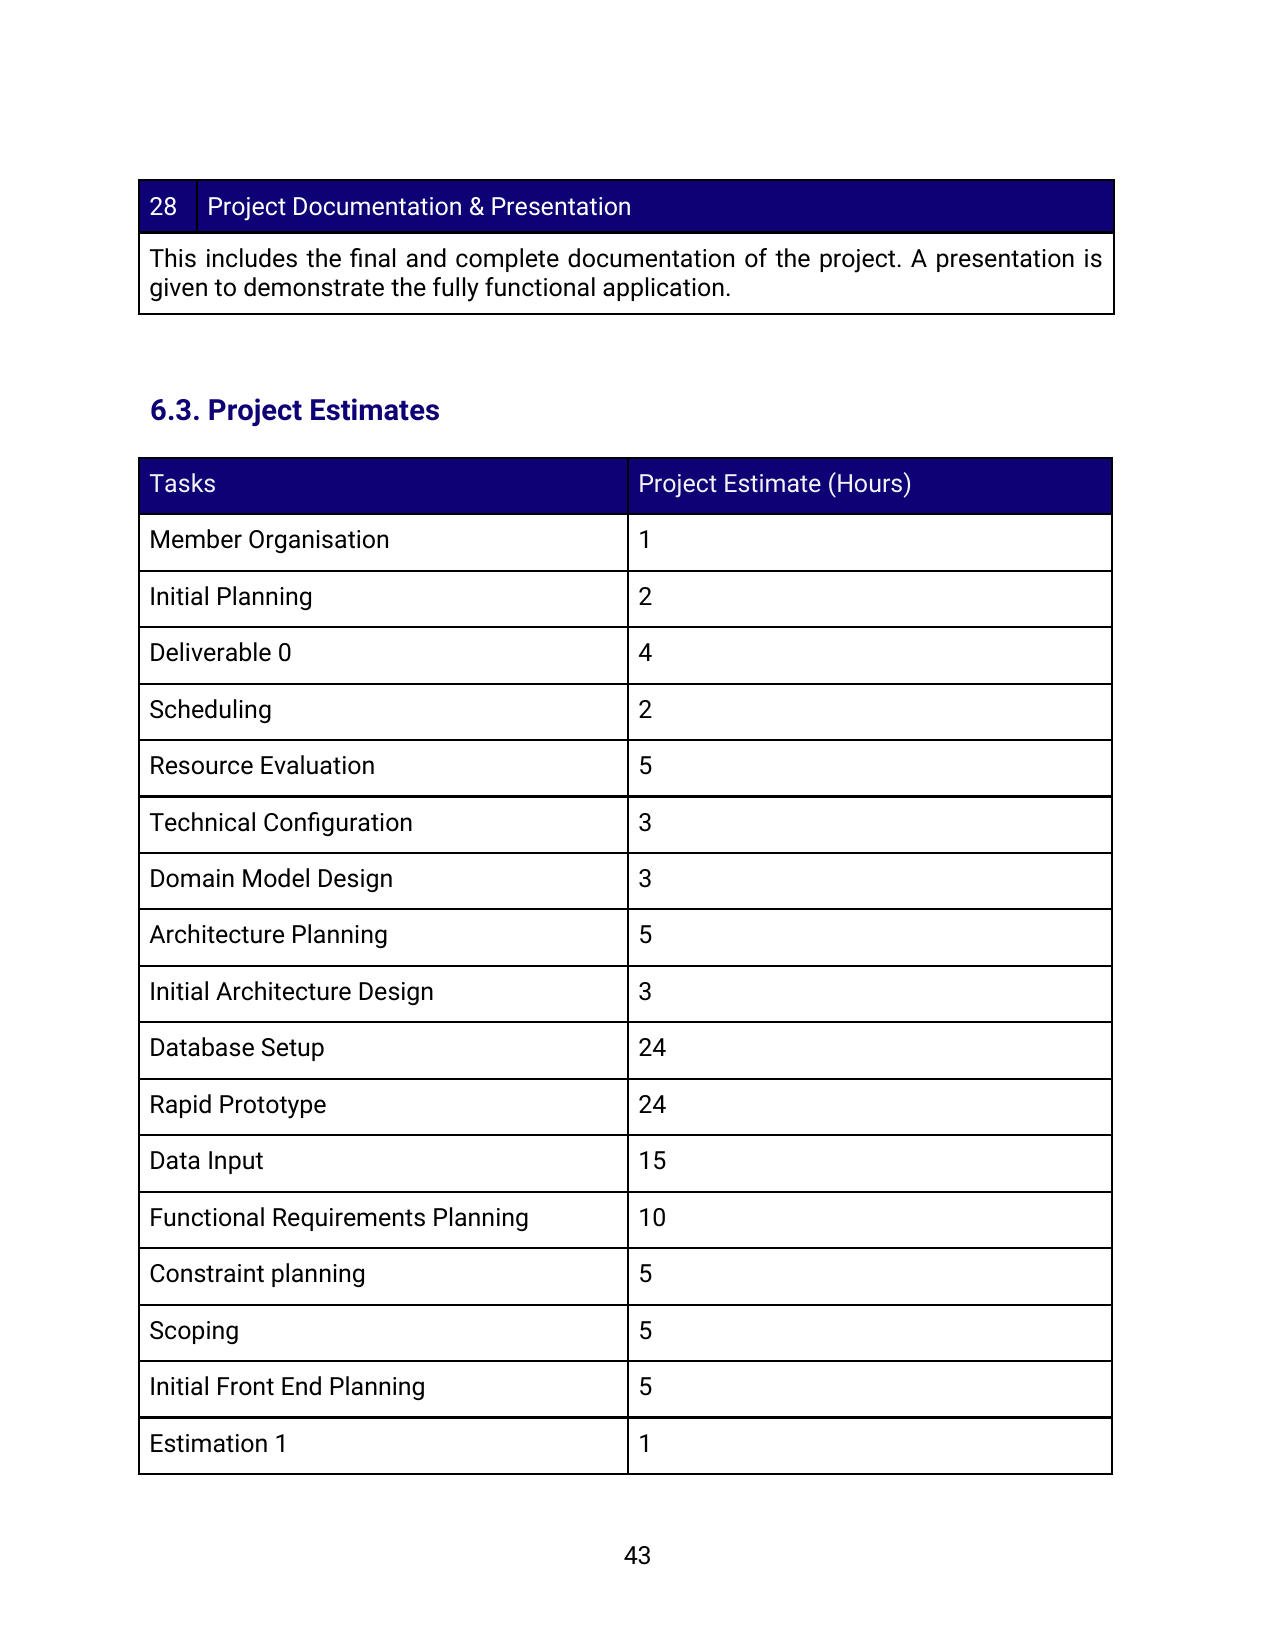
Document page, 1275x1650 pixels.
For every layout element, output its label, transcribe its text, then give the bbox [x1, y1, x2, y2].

table_cell Data Input [140, 1136, 627, 1191]
table_cell This includes the final and complete documentation of the project. A presentation is given to demonstrate the fully functional application. [140, 234, 1113, 313]
table_cell 24 [629, 1080, 1111, 1134]
table_cell Estimation 1 [140, 1419, 627, 1473]
table_cell 1 [629, 515, 1111, 569]
table_cell 2 [629, 572, 1111, 626]
table_cell 15 [629, 1136, 1111, 1191]
table_cell Deliverable 0 [140, 628, 627, 682]
table_cell Scheduling [140, 685, 627, 739]
table_header Tasks [140, 459, 627, 513]
table_cell Member Organisation [140, 515, 627, 569]
table_cell Resource Evaluation [140, 741, 627, 795]
table_cell 5 [629, 1362, 1111, 1416]
table_header Project Estimate (Hours) [629, 459, 1111, 513]
table_cell 3 [629, 798, 1111, 852]
table_cell 3 [629, 854, 1111, 908]
table_header Project Documentation & Presentation [198, 181, 1113, 231]
table_cell Functional Requirements Planning [140, 1193, 627, 1247]
subtitle 6.3. Project Estimates [150, 393, 1125, 427]
table_cell 10 [629, 1193, 1111, 1247]
table_cell Technical Configuration [140, 798, 627, 852]
table_cell Database Setup [140, 1023, 627, 1078]
table_cell 5 [629, 1249, 1111, 1303]
table_header 28 [140, 181, 196, 231]
table_cell 3 [629, 967, 1111, 1021]
table_cell Scoping [140, 1306, 627, 1360]
table_cell Constraint planning [140, 1249, 627, 1303]
table_cell 1 [629, 1419, 1111, 1473]
table_cell 24 [629, 1023, 1111, 1078]
table_cell Domain Model Design [140, 854, 627, 908]
table_cell Initial Front End Planning [140, 1362, 627, 1416]
table_cell 2 [629, 685, 1111, 739]
table_cell Rapid Prototype [140, 1080, 627, 1134]
table_cell 4 [629, 628, 1111, 682]
table_cell Initial Planning [140, 572, 627, 626]
table_cell 5 [629, 741, 1111, 795]
table_cell Initial Architecture Design [140, 967, 627, 1021]
table_cell 5 [629, 1306, 1111, 1360]
table_cell Architecture Planning [140, 910, 627, 965]
table_cell 5 [629, 910, 1111, 965]
